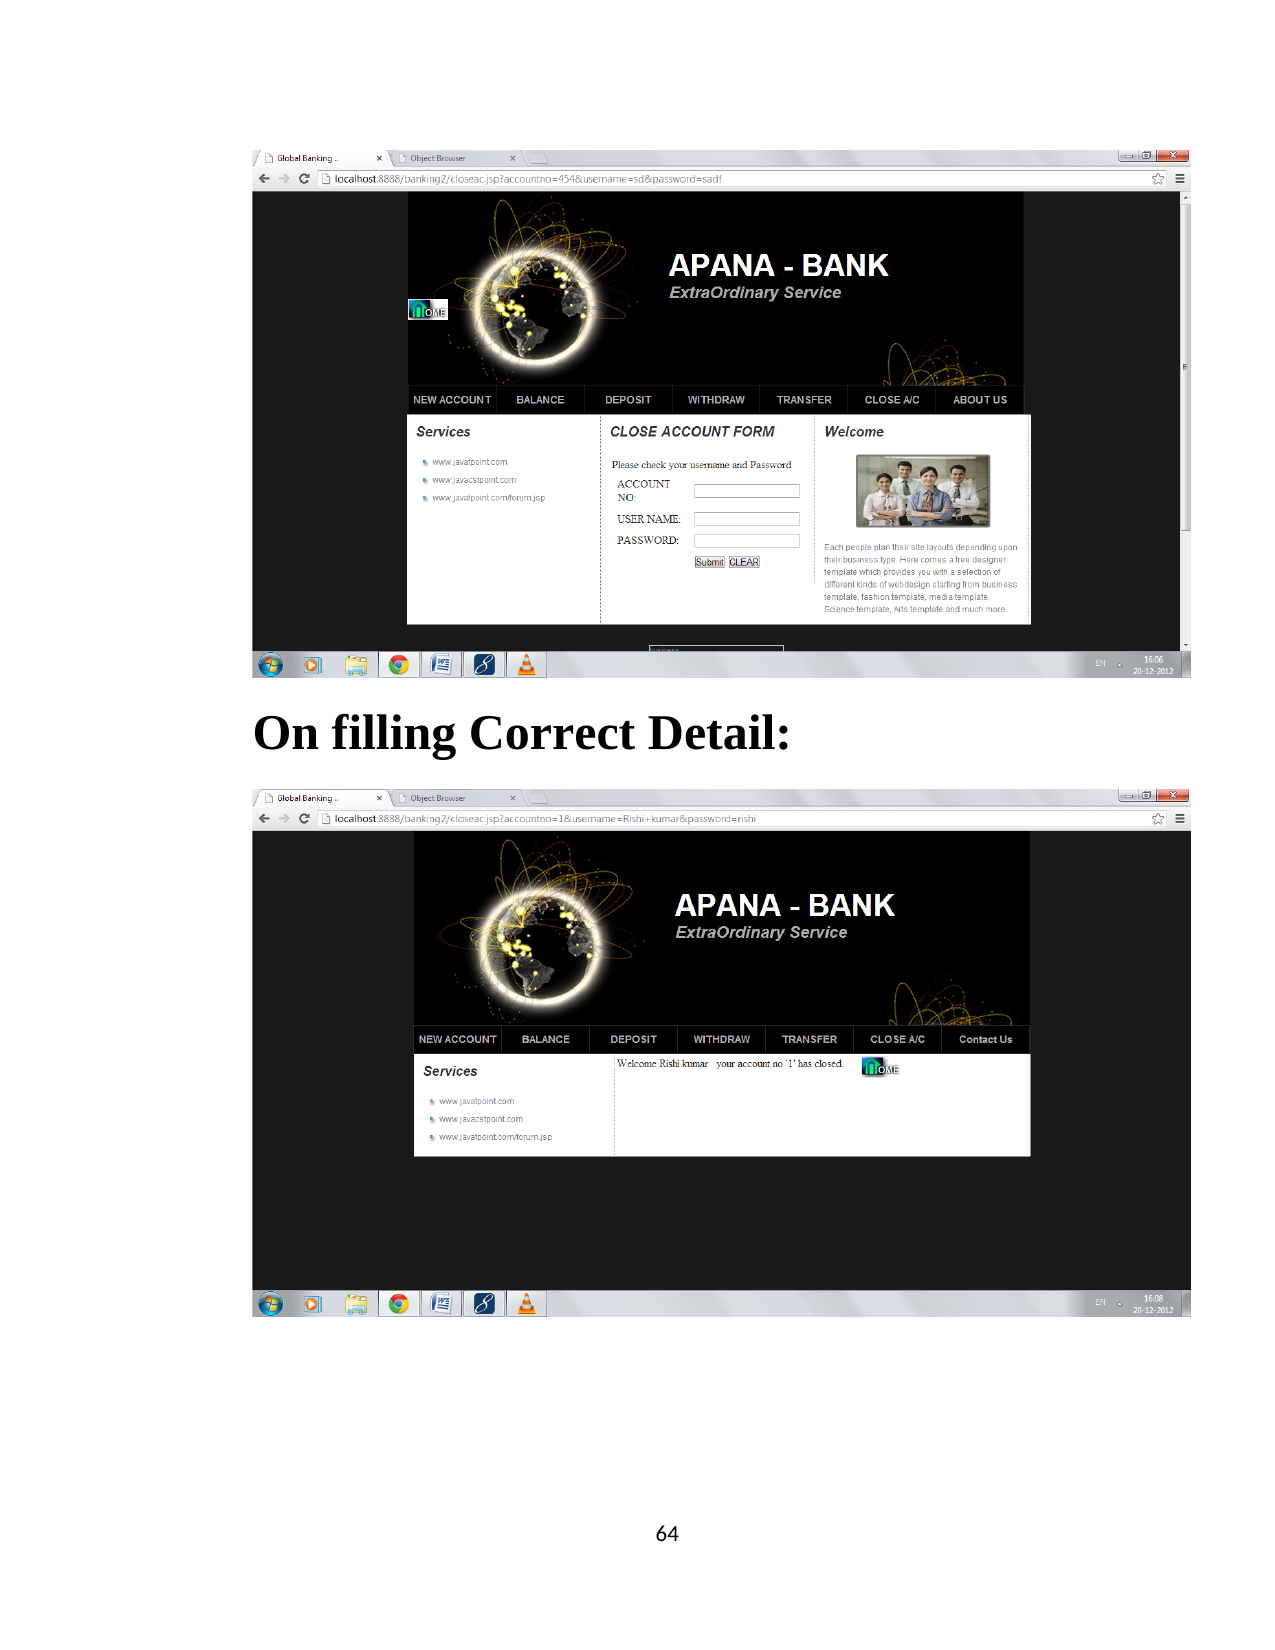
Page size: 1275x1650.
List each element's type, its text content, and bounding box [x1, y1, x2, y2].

picture [252, 150, 1191, 678]
picture [252, 789, 1191, 1317]
text On filling Correct Detail: [252, 703, 1157, 760]
